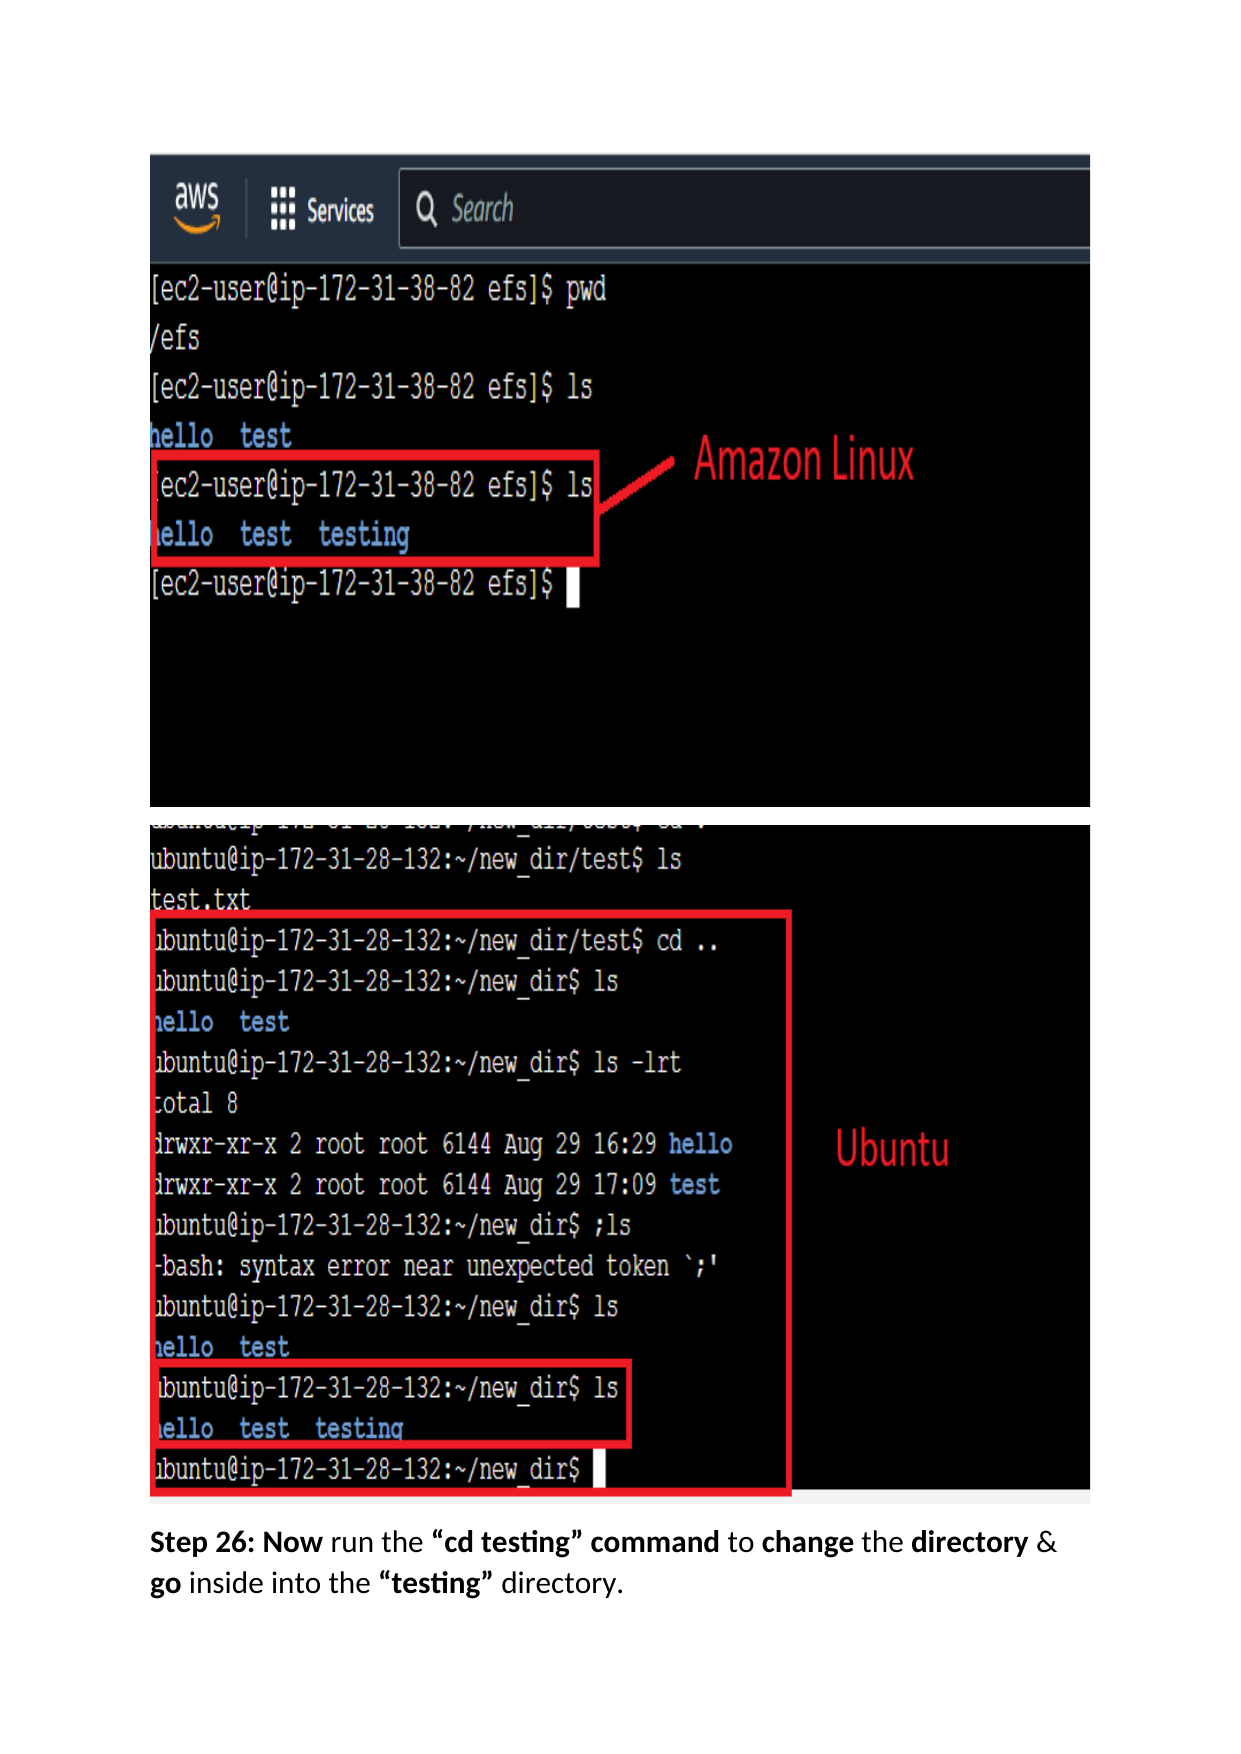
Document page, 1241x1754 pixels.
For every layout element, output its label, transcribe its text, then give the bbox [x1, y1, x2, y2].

picture [150, 825, 1091, 1504]
text Step 26: Now run the “cd testing” command to change the directory & go inside into the “testing” directory. [150, 1522, 1090, 1601]
picture [150, 150, 1091, 807]
